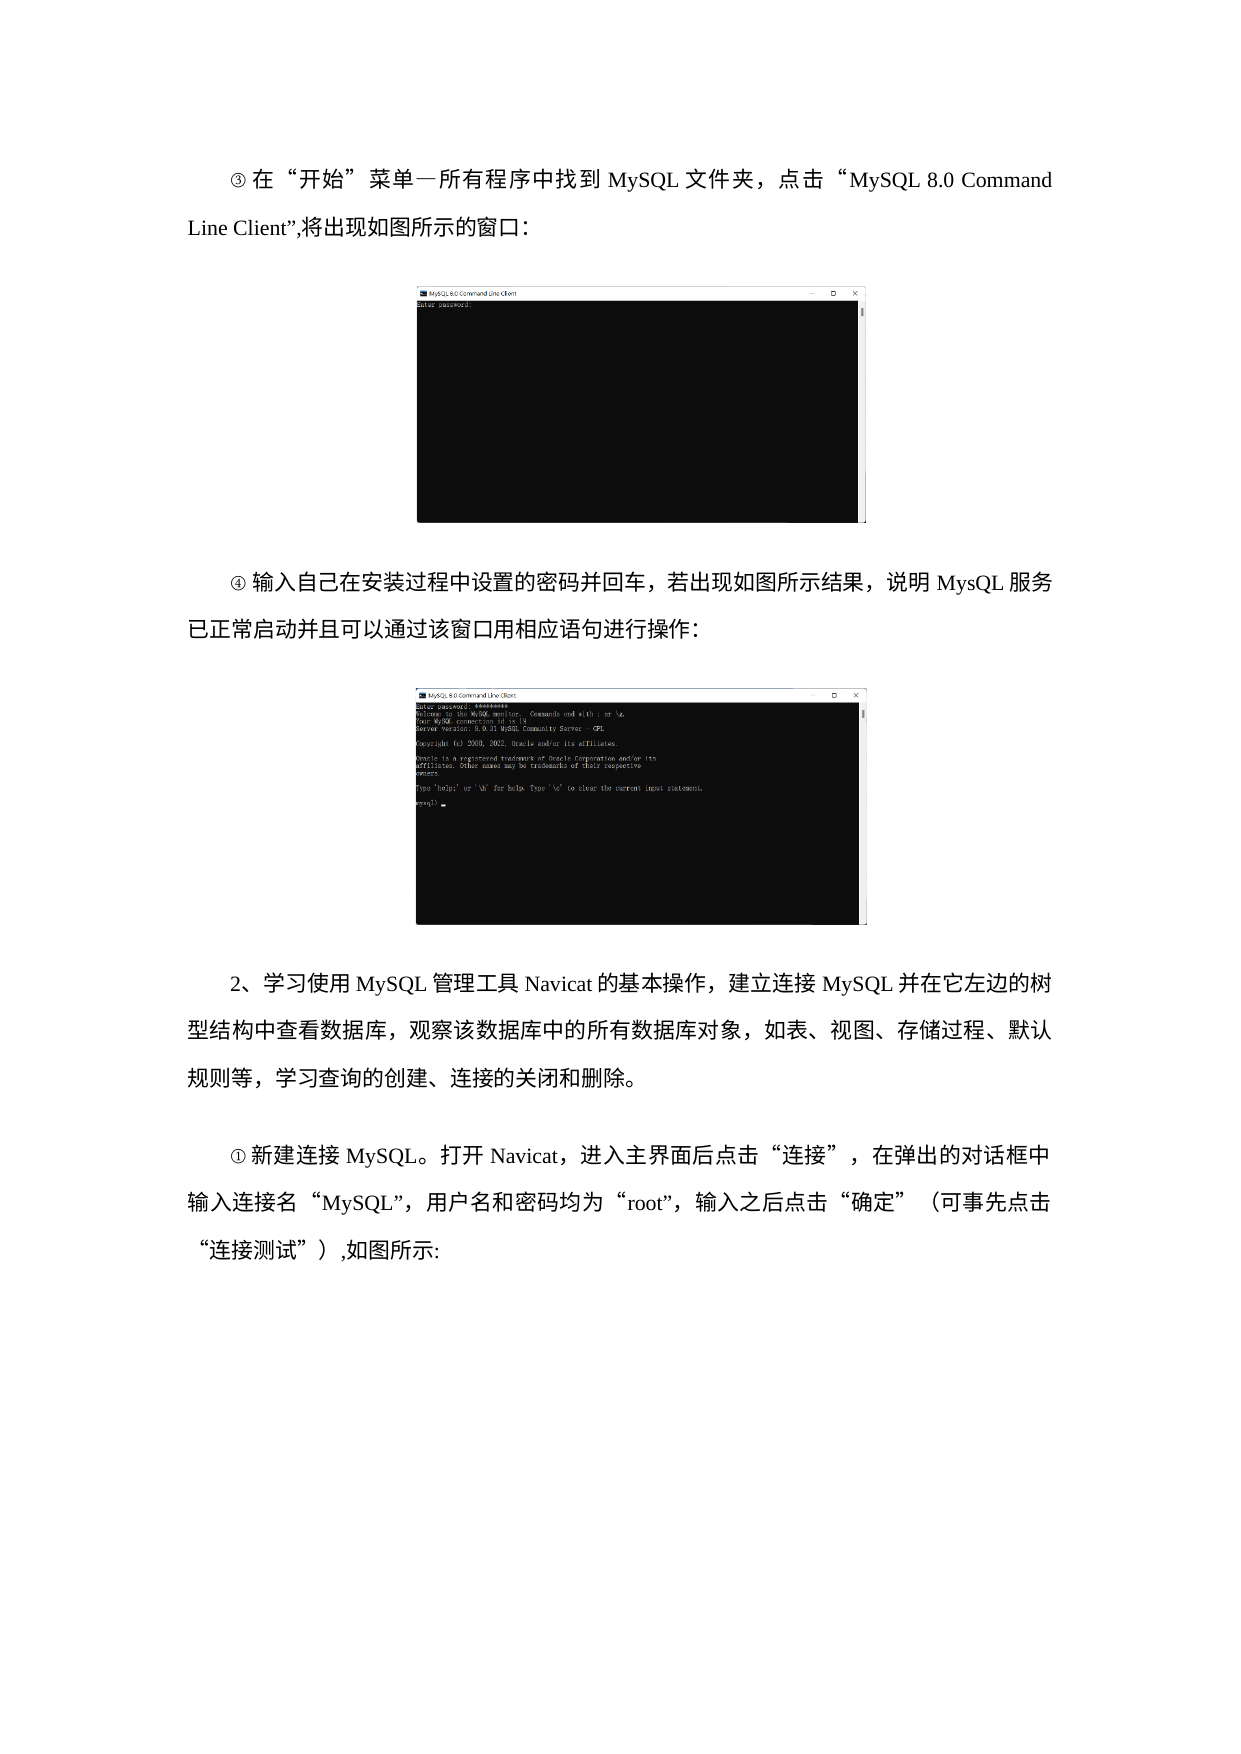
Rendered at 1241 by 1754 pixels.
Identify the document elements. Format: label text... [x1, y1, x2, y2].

text ①新建连接MySQL。打开Navicat，进入主界面后点击“连接”，在弹出的对话框中输入连接名“MySQL”，用户名和密码均为“root”，输入之后点击“确定”（可事先点击“连接测试”）,如图所示: [187, 1138, 1053, 1264]
text ④ 输入自己在安装过程中设置的密码并回车，若出现如图所示结果，说明MysQL服务已正常启动并且可以通过该窗口用相应语句进行操作： [187, 564, 1053, 644]
text 2、学习使用MySQL管理工具Navicat的基本操作，建立连接MySQL并在它左边的树型结构中查看数据库，观察该数据库中的所有数据库对象，如表、视图、存储过程、默认、规则等，学习查询的创建、连接的关闭和删除。 [187, 966, 1053, 1093]
text ③在“开始”菜单—所有程序中找到MySQL文件夹，点击“MySQL 8.0 Command Line Client”,将出现如图所示的窗口： [187, 162, 1053, 241]
picture [416, 286, 866, 523]
picture [415, 688, 867, 925]
